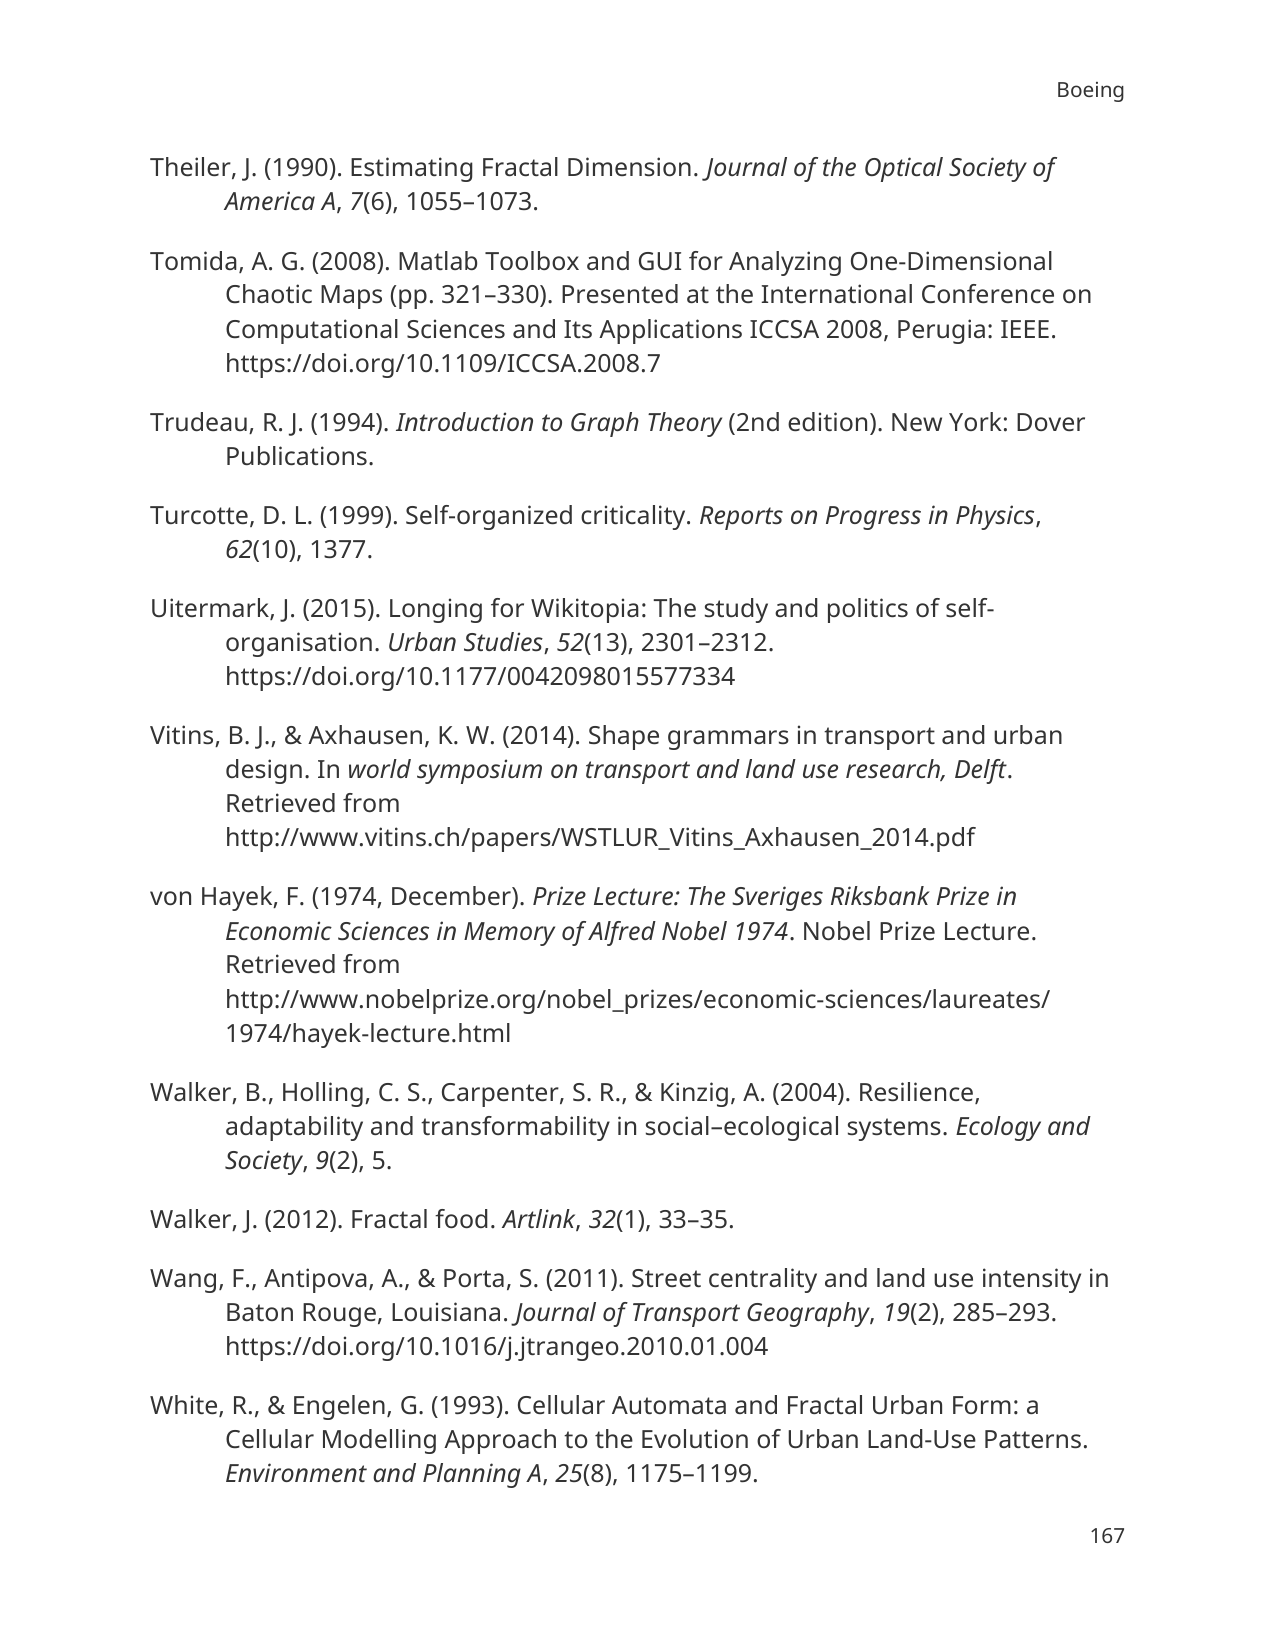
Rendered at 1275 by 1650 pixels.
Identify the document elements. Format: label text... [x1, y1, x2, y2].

text Trudeau, R. J. (1994). Introduction to Graph Theory (2nd edition). New York: Dover Publications. [150, 404, 1125, 472]
text Uitermark, J. (2015). Longing for Wikitopia: The study and politics of self-organisation. Urban Studies, 52(13), 2301–2312. https://doi.org/10.1177/0042098015577334 [150, 591, 1125, 693]
text Theiler, J. (1990). Estimating Fractal Dimension. Journal of the Optical Society of America A, 7(6), 1055–1073. [150, 150, 1125, 218]
text Tomida, A. G. (2008). Matlab Toolbox and GUI for Analyzing One-Dimensional Chaotic Maps (pp. 321–330). Presented at the International Conference on Computational Sciences and Its Applications ICCSA 2008, Perugia: IEEE. https://doi.org/10.1109/ICCSA.2008.7 [150, 243, 1125, 379]
text White, R., & Engelen, G. (1993). Cellular Automata and Fractal Urban Form: a Cellular Modelling Approach to the Evolution of Urban Land-Use Patterns. Environment and Planning A, 25(8), 1175–1199. [150, 1388, 1125, 1490]
text Walker, B., Holling, C. S., Carpenter, S. R., & Kinzig, A. (2004). Resilience, adaptability and transformability in social–ecological systems. Ecology and Society, 9(2), 5. [150, 1074, 1125, 1177]
text Turcotte, D. L. (1999). Self-organized criticality. Reports on Progress in Physics, 62(10), 1377. [150, 497, 1125, 566]
text Walker, J. (2012). Fractal food. Artlink, 32(1), 33–35. [150, 1202, 1125, 1236]
text Vitins, B. J., & Axhausen, K. W. (2014). Shape grammars in transport and urban design. In world symposium on transport and land use research, Delft. Retrieved from http://www.vitins.ch/papers/WSTLUR_Vitins_Axhausen_2014.pdf [150, 718, 1125, 854]
text Wang, F., Antipova, A., & Porta, S. (2011). Street centrality and land use intensity in Baton Rouge, Louisiana. Journal of Transport Geography, 19(2), 285–293. https://doi.org/10.1016/j.jtrangeo.2010.01.004 [150, 1261, 1125, 1363]
text von Hayek, F. (1974, December). Prize Lecture: The Sveriges Riksbank Prize in Economic Sciences in Memory of Alfred Nobel 1974. Nobel Prize Lecture. Retrieved from http://www.nobelprize.org/nobel_prizes/economic-sciences/laureates/1974/hayek-lecture.html [150, 879, 1125, 1049]
